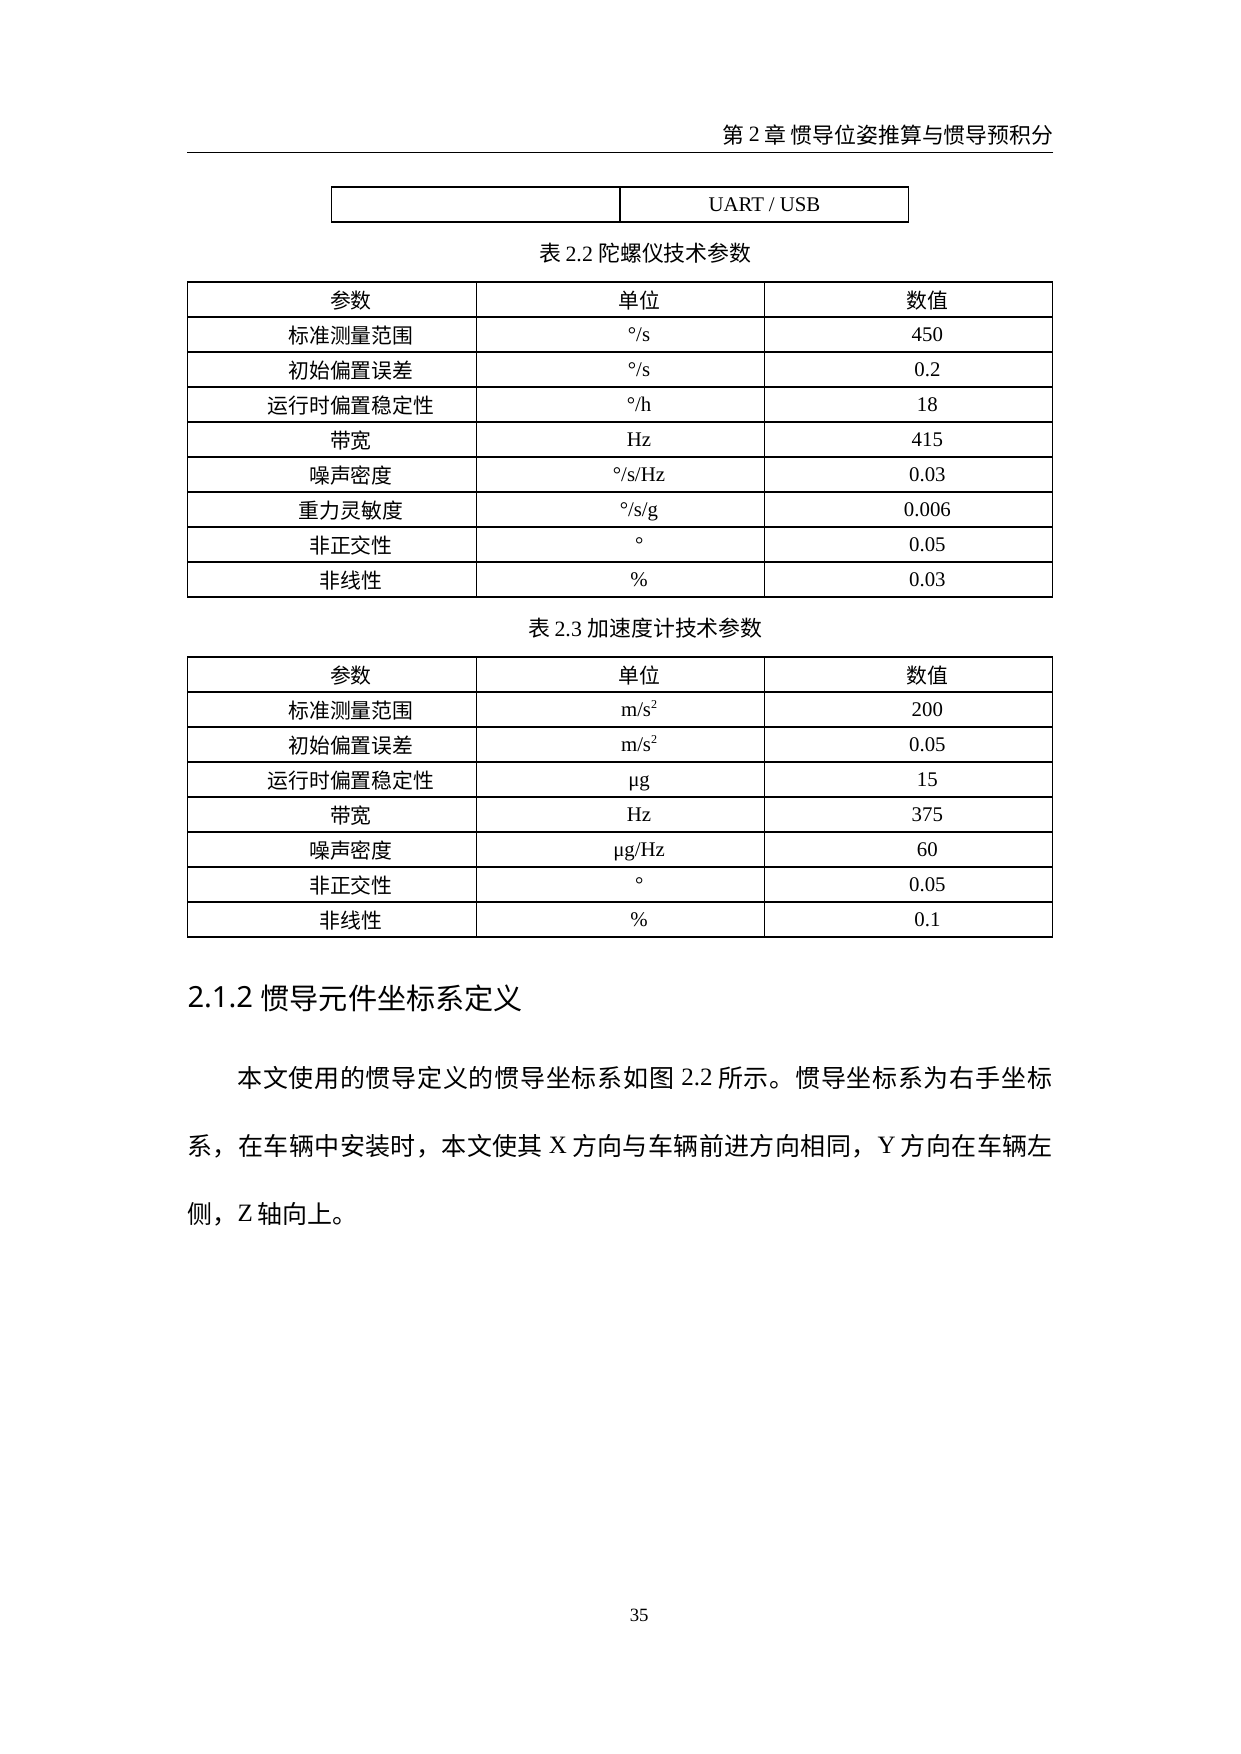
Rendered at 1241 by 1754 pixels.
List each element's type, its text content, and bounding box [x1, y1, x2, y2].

table_header 单位 [477, 658, 764, 691]
table_cell 运行时偏置稳定性 [188, 763, 476, 796]
table_cell 200 [765, 693, 1052, 726]
table_cell 0.05 [765, 728, 1052, 761]
table_cell 415 [765, 423, 1052, 456]
table_cell 运行时偏置稳定性 [188, 388, 476, 421]
table_cell 0.03 [765, 563, 1052, 596]
table_cell °/s/Hz [477, 458, 764, 491]
table_cell 重力灵敏度 [188, 493, 476, 526]
table_cell ° [477, 868, 764, 901]
table_cell 非正交性 [188, 528, 476, 561]
table_cell 0.006 [765, 493, 1052, 526]
table_cell 接口 [332, 188, 619, 221]
table_cell 非正交性 [188, 868, 476, 901]
table_cell °/h [477, 388, 764, 421]
table_cell 初始偏置误差 [188, 728, 476, 761]
table_cell 带宽 [188, 423, 476, 456]
table_cell 0.2 [765, 353, 1052, 386]
table_cell 15 [765, 763, 1052, 796]
table_header 参数 [188, 658, 476, 691]
table_cell 标准测量范围 [188, 693, 476, 726]
table_cell Hz [477, 423, 764, 456]
table_cell 噪声密度 [188, 833, 476, 866]
table_cell 标准测量范围 [188, 318, 476, 351]
table_cell 初始偏置误差 [188, 353, 476, 386]
table_cell 0.05 [765, 528, 1052, 561]
table_cell 0.1 [765, 903, 1052, 936]
text 表2.2 陀螺仪技术参数 [187, 235, 1053, 269]
table_cell % [477, 903, 764, 936]
table_cell % [477, 563, 764, 596]
table_cell Hz [477, 798, 764, 831]
table_cell 18 [765, 388, 1052, 421]
table_cell 60 [765, 833, 1052, 866]
table_cell 带宽 [188, 798, 476, 831]
table_cell 非线性 [188, 563, 476, 596]
table_cell 375 [765, 798, 1052, 831]
table_cell μg [477, 763, 764, 796]
table_cell 0.03 [765, 458, 1052, 491]
text 本文使用的惯导定义的惯导坐标系如图2.2所示。惯导坐标系为右手坐标系，在车辆中安装时，本文使其X方向与车辆前进方向相同，Y方向在车辆左侧，Z轴向上。 [187, 1043, 1053, 1247]
table_cell m/s2 [477, 728, 764, 761]
table_cell m/s2 [477, 693, 764, 726]
table_cell 0.05 [765, 868, 1052, 901]
table_cell °/s [477, 318, 764, 351]
table_cell 450 [765, 318, 1052, 351]
text 表2.3 加速度计技术参数 [187, 610, 1053, 644]
table_header 数值 [765, 658, 1052, 691]
text 2.1.2 惯导元件坐标系定义 [187, 962, 1053, 1030]
table_cell μg/Hz [477, 833, 764, 866]
table_header 单位 [477, 283, 764, 316]
table_cell ° [477, 528, 764, 561]
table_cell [621, 188, 908, 221]
table_header 数值 [765, 283, 1052, 316]
table_cell °/s [477, 353, 764, 386]
table_header 参数 [188, 283, 476, 316]
table_cell 噪声密度 [188, 458, 476, 491]
table_cell °/s/g [477, 493, 764, 526]
table_cell 非线性 [188, 903, 476, 936]
